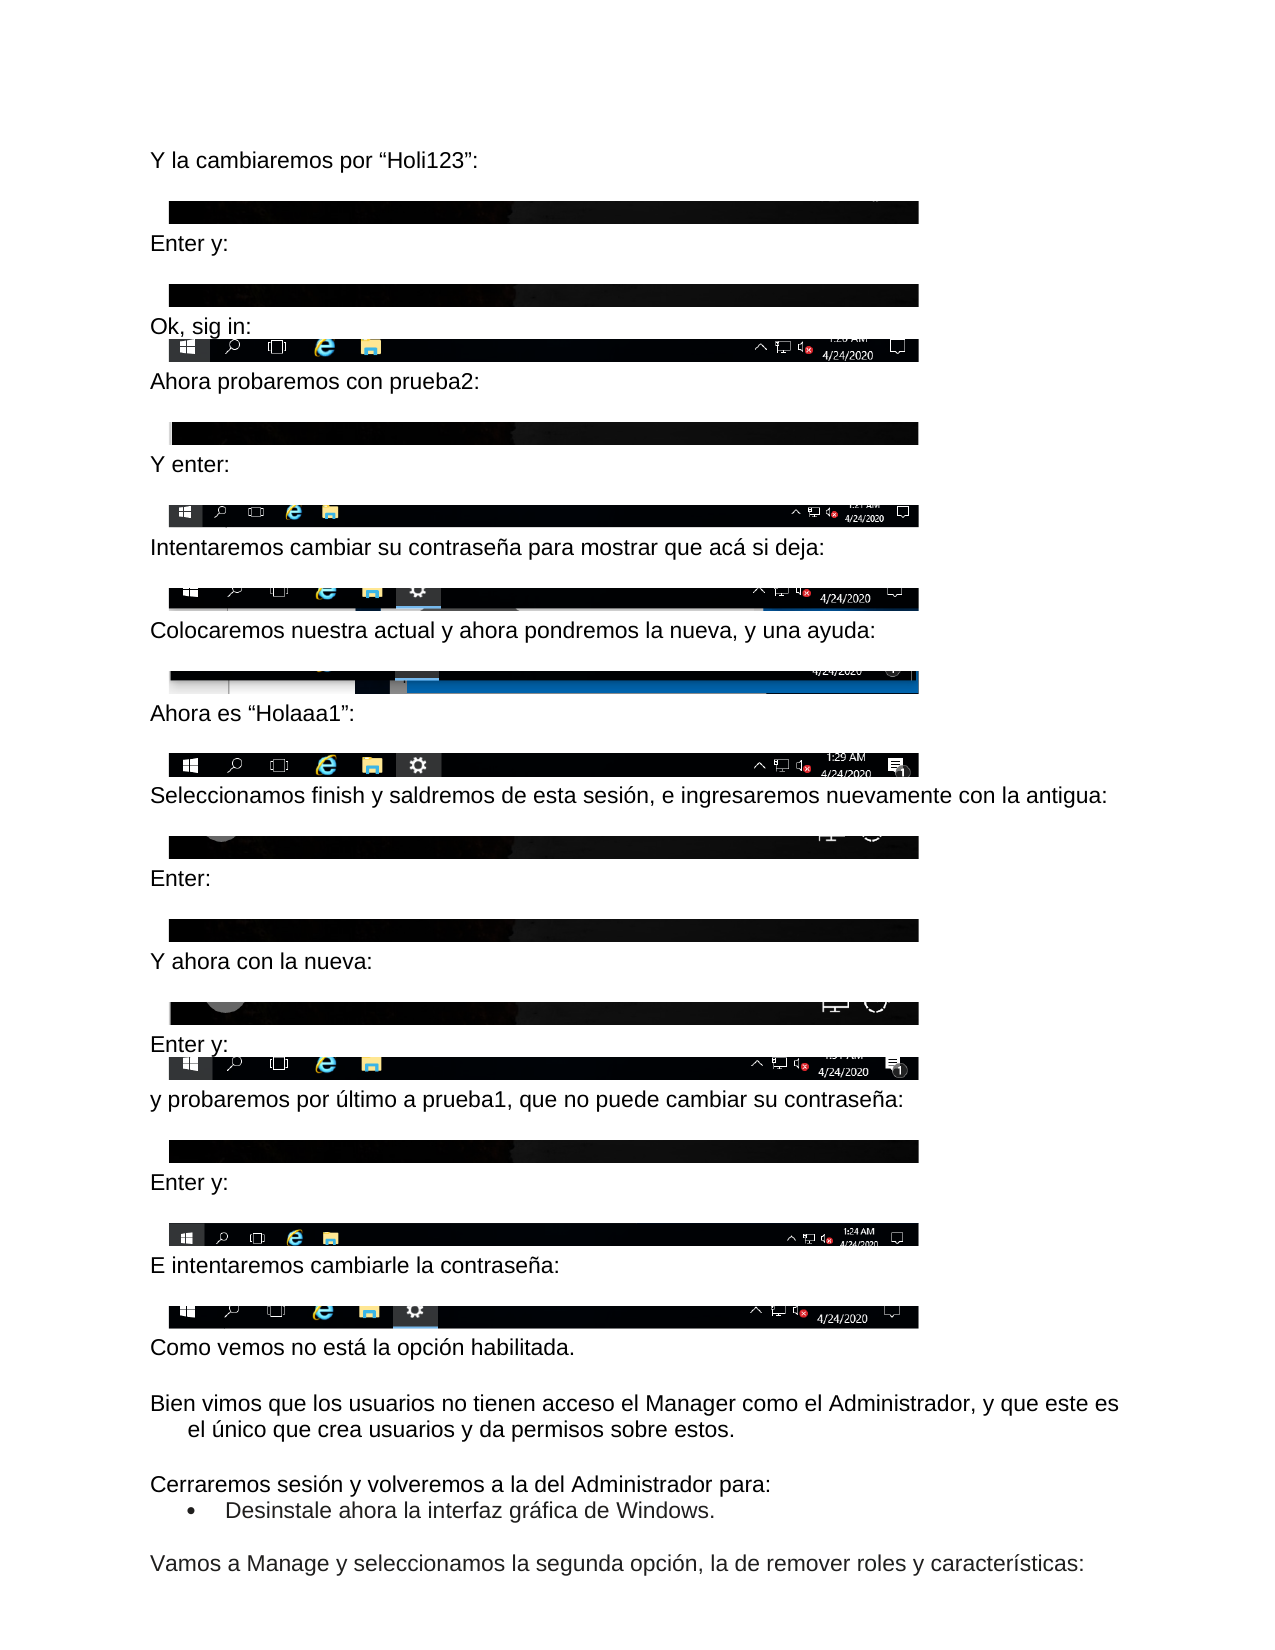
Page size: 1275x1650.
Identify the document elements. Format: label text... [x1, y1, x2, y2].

text Enter y: [150, 231, 1133, 257]
text Cerraremos sesión y volveremos a la del Administrador para: [150, 1472, 1133, 1498]
text Y ahora con la nueva: [150, 948, 1133, 975]
list Desinstale ahora la interfaz gráfica de Windows. [187, 1498, 1133, 1524]
text E intentaremos cambiarle la contraseña: [150, 1252, 1133, 1278]
text Vamos a Manage y seleccionamos la segunda opción, la de remover roles y características: [150, 1550, 1133, 1577]
text Enter: [150, 866, 1133, 892]
text Seleccionamos finish y saldremos de esta sesión, e ingresaremos nuevamente con la antigua: [150, 783, 1133, 809]
text Enter y: [150, 1169, 1133, 1196]
text Bien vimos que los usuarios no tienen acceso el Manager como el Administrador, y que este es el único que crea usuarios y da permisos sobre estos. [150, 1390, 1133, 1443]
text y probaremos por último a prueba1, que no puede cambiar su contraseña: [150, 1086, 1133, 1113]
text Y enter: [150, 452, 1133, 478]
text Ok, sig in: [150, 313, 1133, 340]
text Enter y: [150, 1031, 1133, 1057]
text Como vemos no está la opción habilitada. [150, 1335, 1133, 1361]
text Ahora es “Holaaa1”: [150, 700, 1133, 726]
text Y la cambiaremos por “Holi123”: [150, 148, 1133, 174]
text Ahora probaremos con prueba2: [150, 369, 1133, 395]
text Colocaremos nuestra actual y ahora pondremos la nueva, y una ayuda: [150, 617, 1133, 643]
text Intentaremos cambiar su contraseña para mostrar que acá si deja: [150, 534, 1133, 561]
